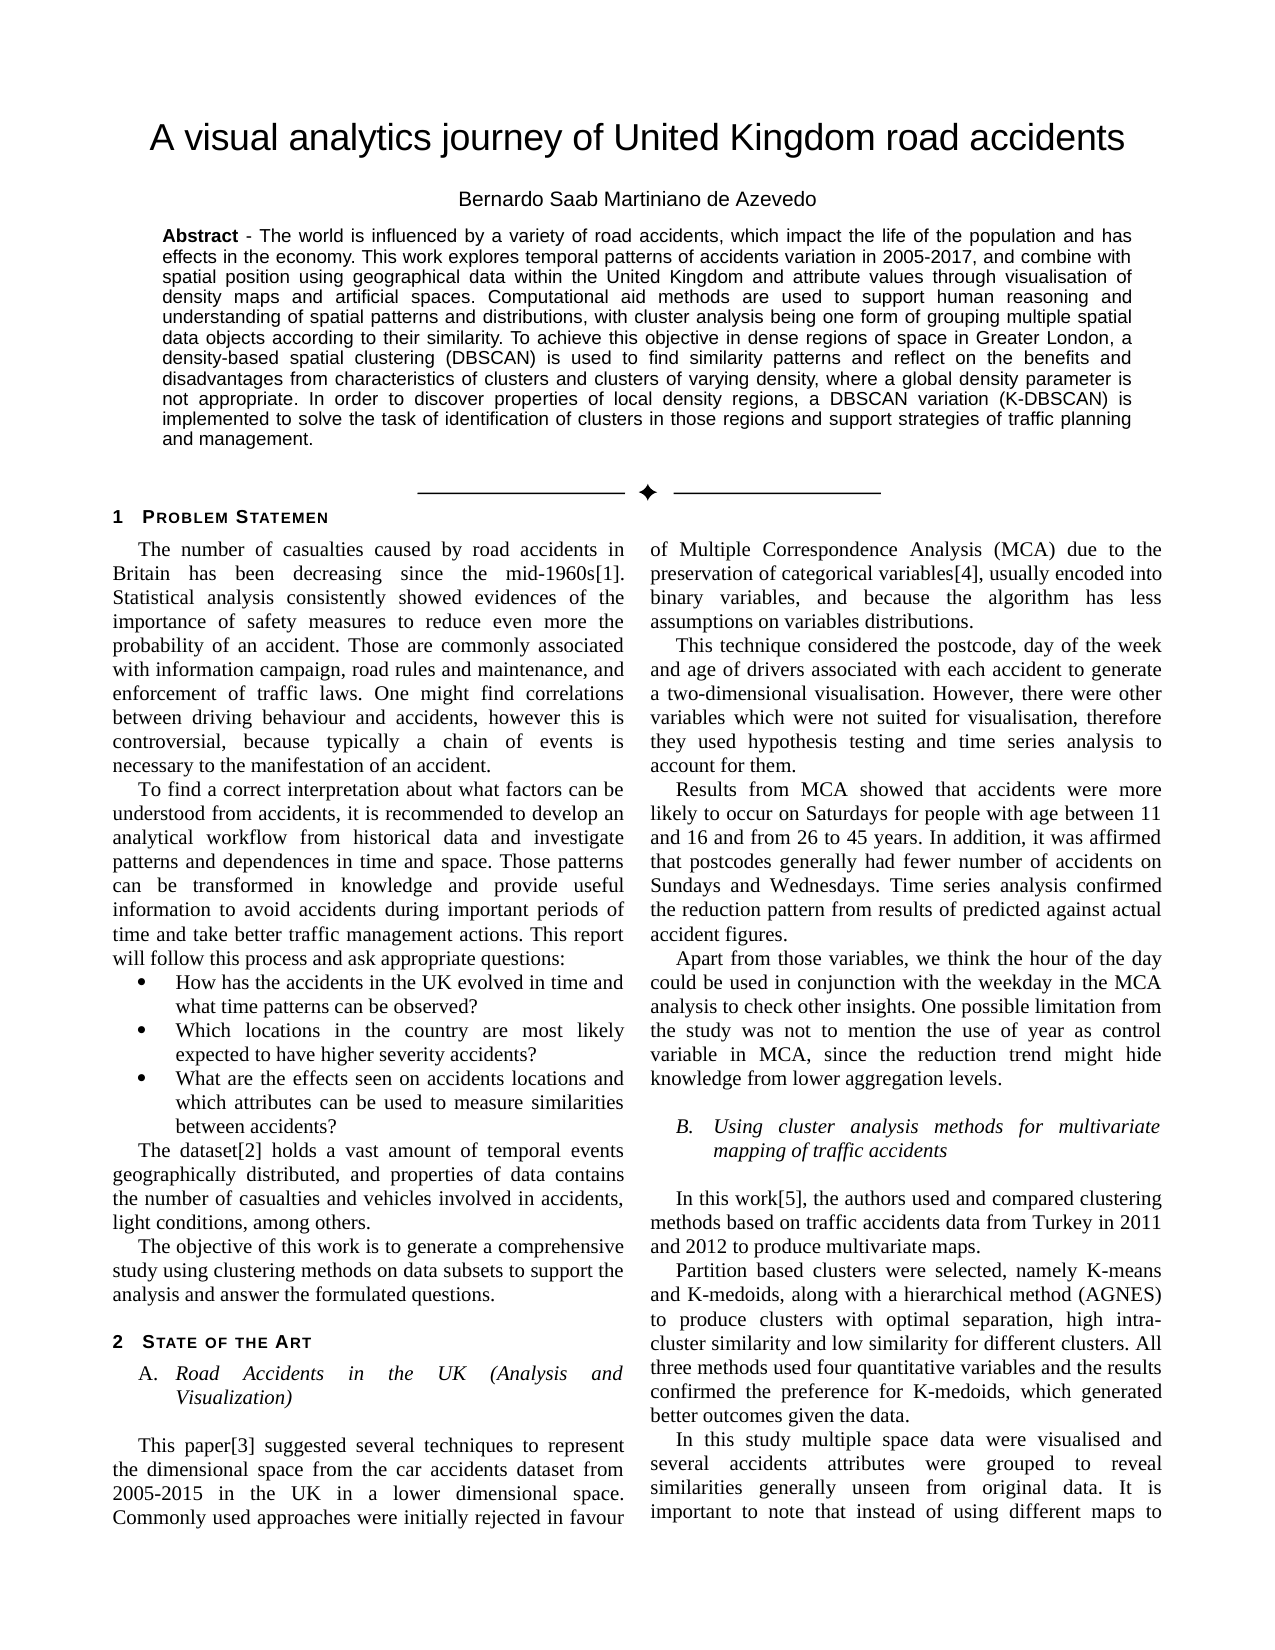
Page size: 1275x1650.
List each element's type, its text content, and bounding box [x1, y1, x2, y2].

text Bernardo Saab Martiniano de Azevedo [112, 183, 1162, 212]
text To find a correct interpretation about what factors can be understood from accidents, it is recommended to develop an analytical workflow from historical data and investigate patterns and dependences in time and space. Those patterns can be transformed in knowledge and provide useful information to avoid accidents during important periods of time and take better traffic management actions. This report will follow this process and ask appropriate questions: [112, 777, 625, 969]
text Results from MCA showed that accidents were more likely to occur on Saturdays for people with age between 11 and 16 and from 26 to 45 years. In addition, it was affirmed that postcodes generally had fewer number of accidents on Sundays and Wednesdays. Time series analysis confirmed the reduction pattern from results of predicted against actual accident figures. [650, 777, 1162, 946]
text This paper[3] suggested several techniques to represent the dimensional space from the car accidents dataset from 2005-2015 in the UK in a lower dimensional space. Commonly used approaches were initially rejected in favour of Multiple Correspondence Analysis (MCA) due to the preservation of categorical variables[4], usually encoded into binary variables, and because the algorithm has less assumptions on variables distributions. [650, 536, 1162, 633]
text Apart from those variables, we think the hour of the day could be used in conjunction with the weekday in the MCA analysis to check other insights. One possible limitation from the study was not to mention the use of year as control variable in MCA, since the reduction trend might hide knowledge from lower aggregation levels. [650, 946, 1162, 1090]
text This technique considered the postcode, day of the week and age of drivers associated with each accident to generate a two-dimensional visualisation. However, there were other variables which were not suited for visualisation, therefore they used hypothesis testing and time series analysis to account for them. [650, 633, 1162, 777]
list How has the accidents in the UK evolved in time and what time patterns can be observed? [138, 969, 625, 1018]
subtitle State of the Art [112, 1331, 625, 1352]
text In this work[5], the authors used and compared clustering methods based on traffic accidents data from Turkey in 2011 and 2012 to produce multivariate maps. [650, 1186, 1162, 1258]
text The dataset[2] holds a vast amount of temporal events geographically distributed, and properties of data contains the number of casualties and vehicles involved in accidents, light conditions, among others. [112, 1138, 625, 1234]
list What are the effects seen on accidents locations and which attributes can be used to measure similarities between accidents? [138, 1066, 625, 1138]
subtitle Problem Statemen [112, 507, 625, 528]
text The objective of this work is to generate a comprehensive study using clustering methods on data subsets to support the analysis and answer the formulated questions. [112, 1234, 625, 1306]
title A visual analytics journey of United Kingdom road accidents [112, 103, 1162, 162]
list Which locations in the country are most likely expected to have higher severity accidents? [138, 1018, 625, 1066]
list Road Accidents in the UK (Analysis and Visualization) [138, 1361, 625, 1409]
text This paper[3] suggested several techniques to represent the dimensional space from the car accidents dataset from 2005-2015 in the UK in a lower dimensional space. Commonly used approaches were initially rejected in favour of Multiple Correspondence Analysis (MCA) due to the preservation of categorical variables[4], usually encoded into binary variables, and because the algorithm has less assumptions on variables distributions. [112, 1433, 625, 1529]
text The number of casualties caused by road accidents in Britain has been decreasing since the mid-1960s[1]. Statistical analysis consistently showed evidences of the importance of safety measures to reduce even more the probability of an accident. Those are commonly associated with information campaign, road rules and maintenance, and enforcement of traffic laws. One might find correlations between driving behaviour and accidents, however this is controversial, because typically a chain of events is necessary to the manifestation of an accident. [112, 536, 625, 777]
text Partition based clusters were selected, namely K-means and K-medoids, along with a hierarchical method (AGNES) to produce clusters with optimal separation, high intra-cluster similarity and low similarity for different clusters. All three methods used four quantitative variables and the results confirmed the preference for K-medoids, which generated better outcomes given the data. [650, 1258, 1162, 1427]
list Using cluster analysis methods for multivariate mapping of traffic accidents [676, 1114, 1162, 1162]
text Abstract - The world is influenced by a variety of road accidents, which impact the life of the population and has effects in the economy. This work explores temporal patterns of accidents variation in 2005-2017, and combine with spatial position using geographical data within the United Kingdom and attribute values through visualisation of density maps and artificial spaces. Computational aid methods are used to support human reasoning and understanding of spatial patterns and distributions, with cluster analysis being one form of grouping multiple spatial data objects according to their similarity. To achieve this objective in dense regions of space in Greater London, a density-based spatial clustering (DBSCAN) is used to find similarity patterns and reflect on the benefits and disadvantages from characteristics of clusters and clusters of varying density, where a global density parameter is not appropriate. In order to discover properties of local density regions, a DBSCAN variation (K-DBSCAN) is implemented to solve the task of identification of clusters in those regions and support strategies of traffic planning and management. [162, 226, 1133, 450]
